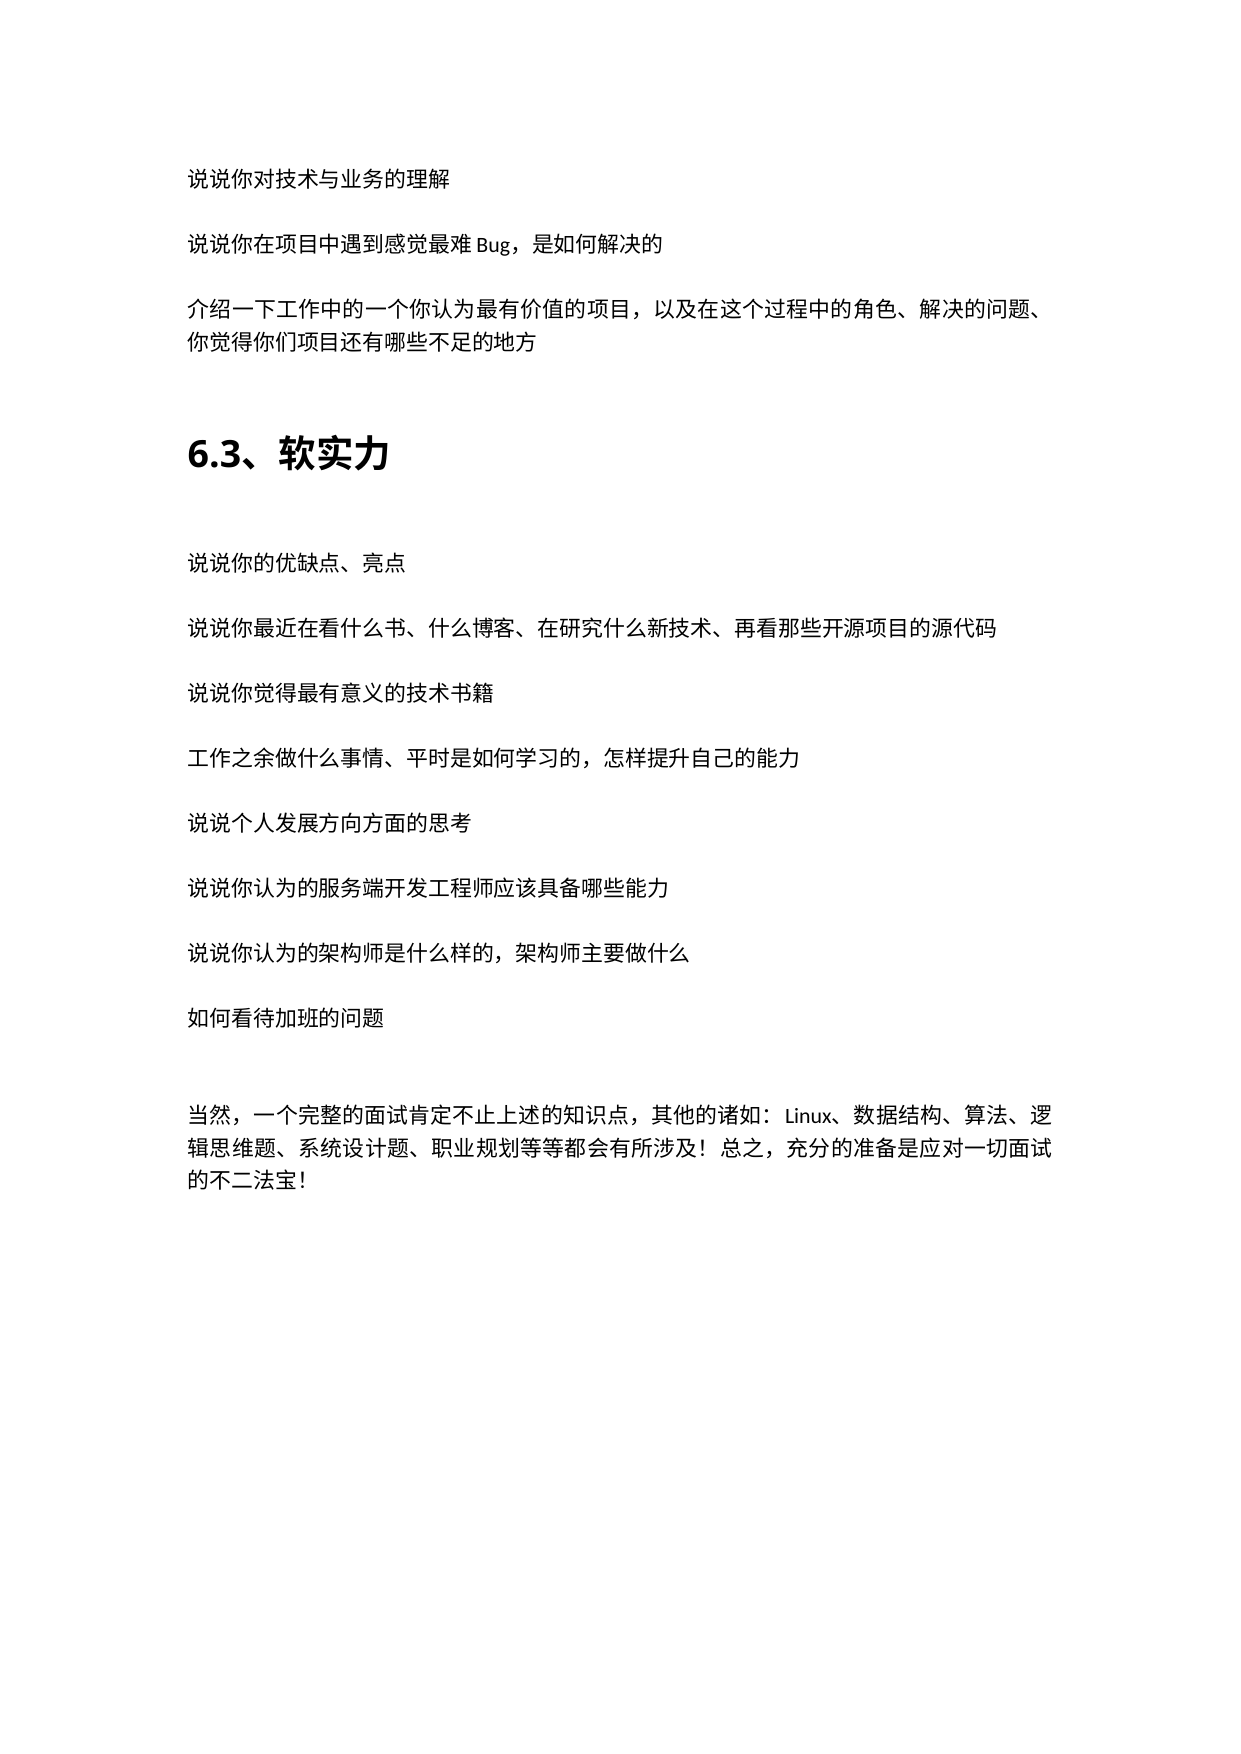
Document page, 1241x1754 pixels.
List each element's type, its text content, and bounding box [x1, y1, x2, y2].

text 介绍一下工作中的一个你认为最有价值的项目，以及在这个过程中的角色、解决的问题、你觉得你们项目还有哪些不足的地方 [187, 292, 1053, 357]
text 当然，一个完整的面试肯定不止上述的知识点，其他的诸如：Linux、数据结构、算法、逻辑思维题、系统设计题、职业规划等等都会有所涉及！总之，充分的准备是应对一切面试的不二法宝！ [187, 1098, 1053, 1195]
text 如何看待加班的问题 [187, 1000, 1053, 1033]
text 说说你最近在看什么书、什么博客、在研究什么新技术、再看那些开源项目的源代码 [187, 610, 1053, 643]
text 说说你认为的服务端开发工程师应该具备哪些能力 [187, 870, 1053, 903]
text 说说个人发展方向方面的思考 [187, 805, 1053, 838]
text 说说你觉得最有意义的技术书籍 [187, 675, 1053, 708]
text 说说你的优缺点、亮点 [187, 545, 1053, 578]
text 说说你对技术与业务的理解 [187, 162, 1053, 194]
subtitle 6.3、软实力 [187, 419, 1053, 484]
text 工作之余做什么事情、平时是如何学习的，怎样提升自己的能力 [187, 740, 1053, 773]
text 说说你在项目中遇到感觉最难Bug，是如何解决的 [187, 227, 1053, 259]
text 说说你认为的架构师是什么样的，架构师主要做什么 [187, 935, 1053, 968]
